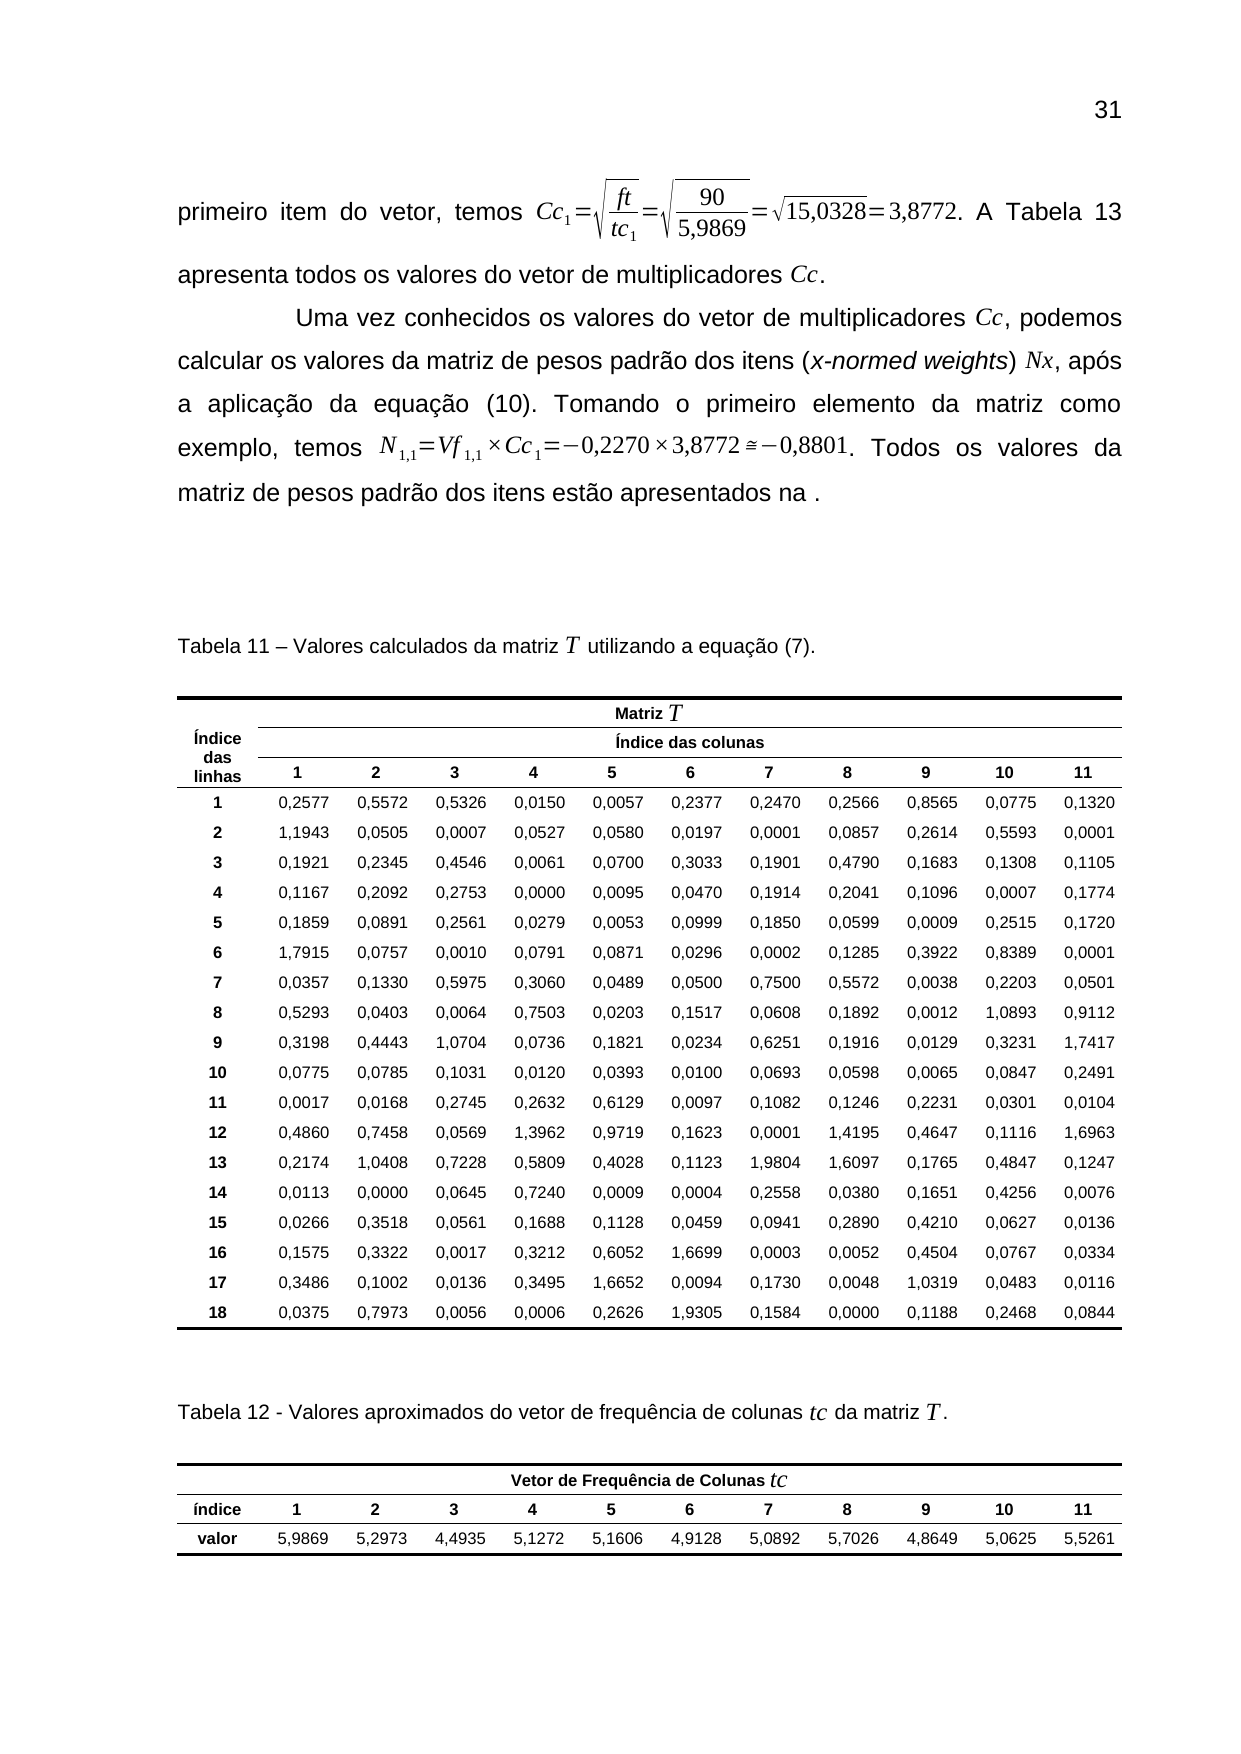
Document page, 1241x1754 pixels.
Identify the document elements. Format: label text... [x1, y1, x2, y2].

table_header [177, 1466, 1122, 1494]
table_header Matriz [177, 700, 1122, 727]
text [177, 177, 1122, 288]
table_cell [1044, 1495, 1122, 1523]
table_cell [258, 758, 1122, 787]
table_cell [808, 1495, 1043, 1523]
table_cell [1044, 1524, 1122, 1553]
text Tabela 12 - Valores aproximados do vetor de frequência de colunas da matriz . [177, 1398, 1122, 1426]
table_cell Índice das linhas [177, 727, 258, 787]
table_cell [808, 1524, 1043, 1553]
text Uma vez conhecidos os valores do vetor de multiplicadores , podemos calcular os valores da matriz de pesos padrão dos itens (x-normed weights) , após a aplicação da equação (10). Tomando o primeiro elemento da matriz como exemplo, temos . Todos os valores da matriz de pesos padrão dos itens estão apresentados na Tabela 14. [177, 303, 1122, 507]
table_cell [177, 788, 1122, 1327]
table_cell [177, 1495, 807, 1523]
table_cell Índice das colunas [258, 728, 1122, 757]
text Tabela 11 – Valores calculados da matriz utilizando a equação (7). [177, 632, 1122, 659]
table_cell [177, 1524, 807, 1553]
